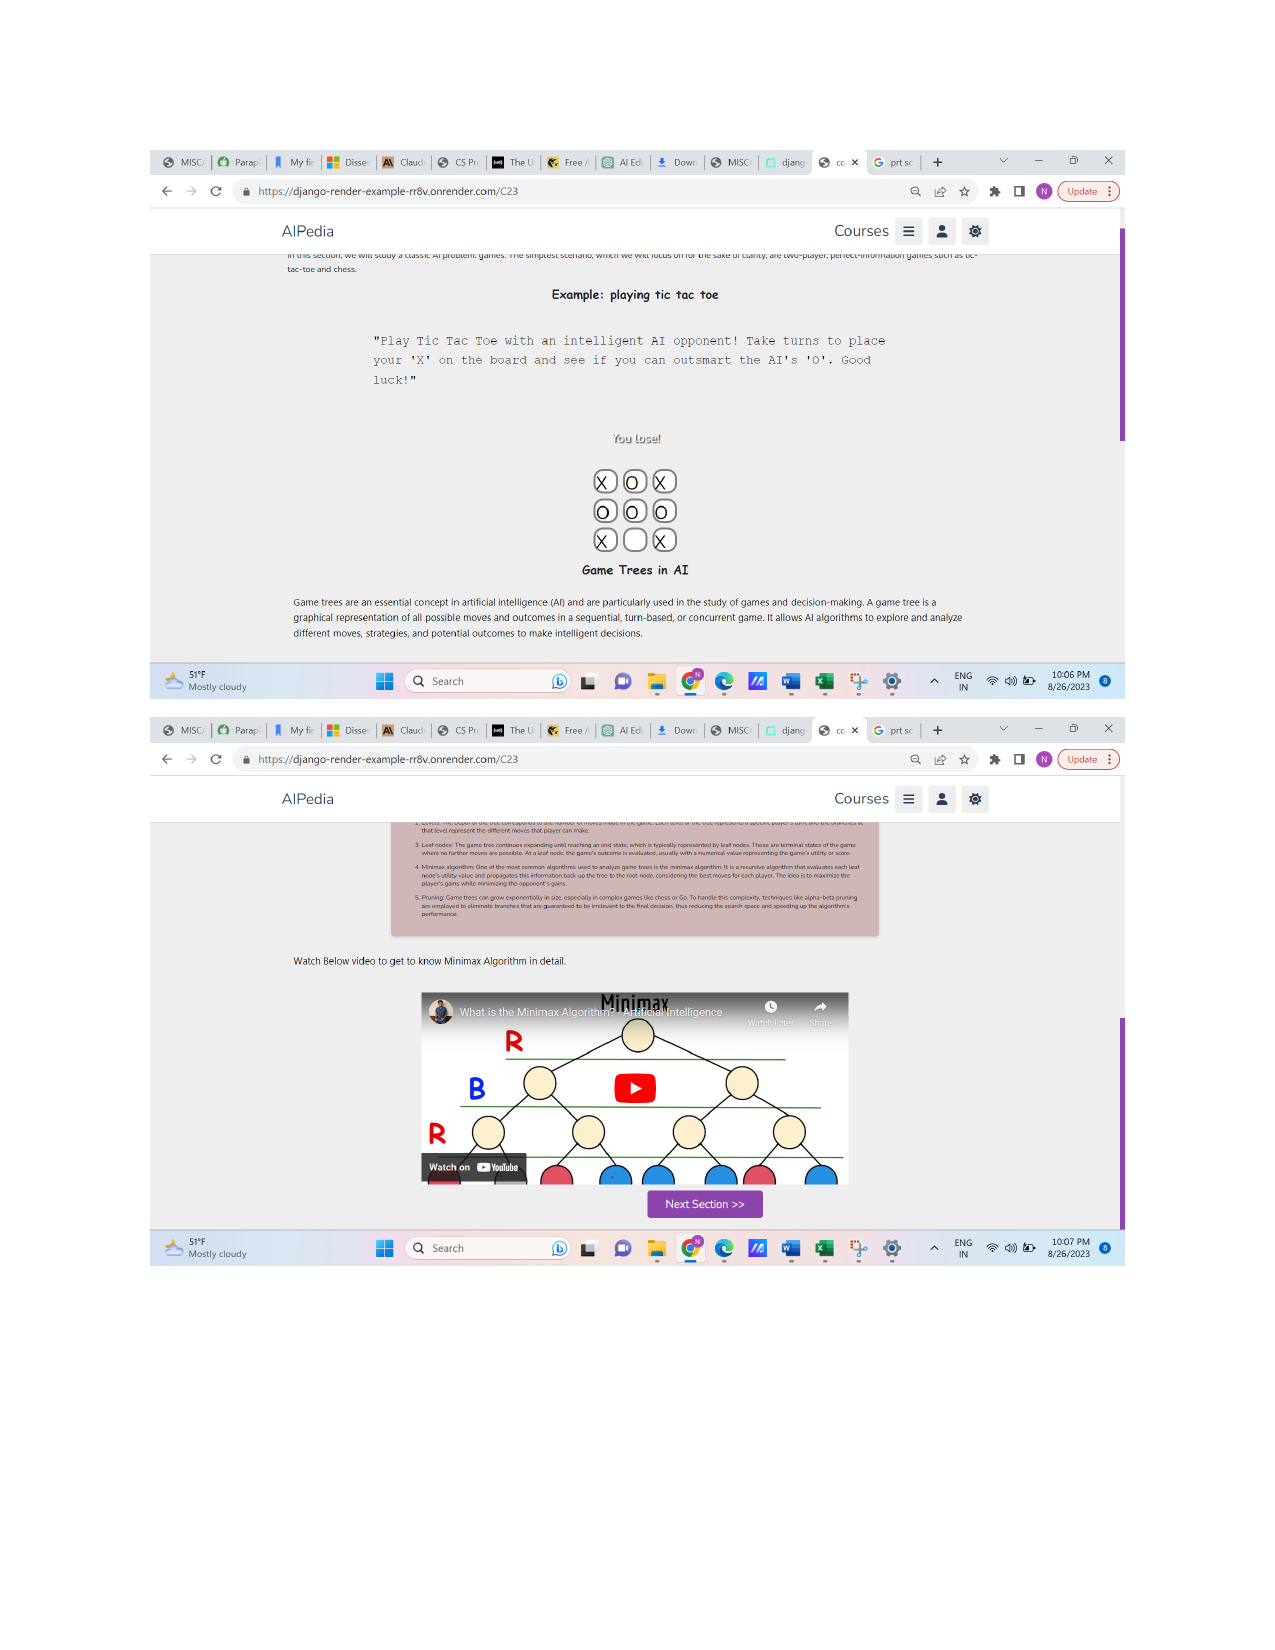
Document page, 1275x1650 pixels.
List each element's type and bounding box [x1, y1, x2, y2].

picture [150, 150, 1125, 699]
picture [150, 717, 1125, 1266]
